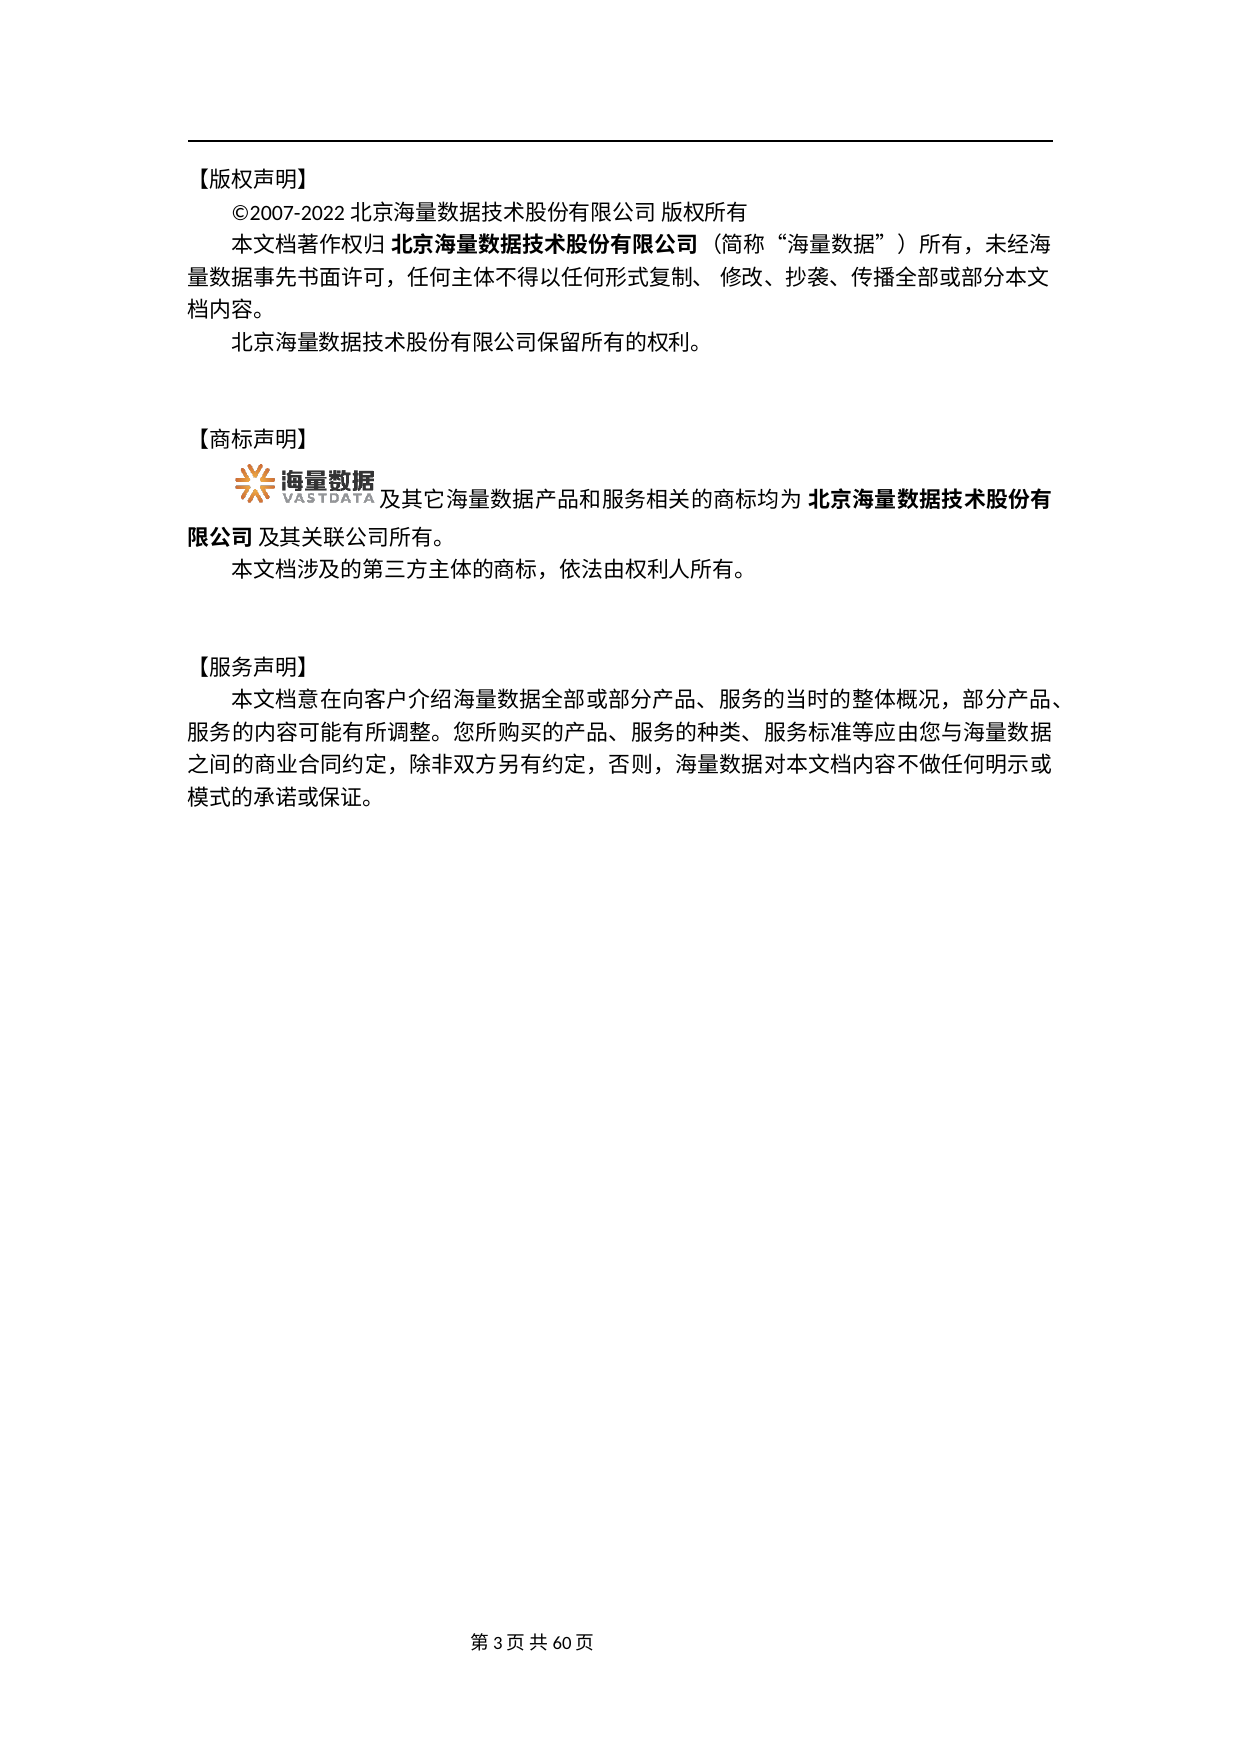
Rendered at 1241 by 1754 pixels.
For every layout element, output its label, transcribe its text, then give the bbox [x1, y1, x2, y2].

text 【服务声明】 [187, 649, 1053, 682]
picture [231, 459, 379, 508]
text 本文档著作权归 北京海量数据技术股份有限公司（简称“海量数据”）所有，未经海量数据事先书面许可，任何主体不得以任何形式复制、 修改、抄袭、传播全部或部分本文档内容。 [187, 227, 1053, 324]
text 及其它海量数据产品和服务相关的商标均为 北京海量数据技术股份有限公司 及其关联公司所有。 [187, 454, 1053, 552]
text 北京海量数据技术股份有限公司保留所有的权利。 [187, 324, 1053, 357]
text ©2007-2022 北京海量数据技术股份有限公司 版权所有 [187, 194, 1053, 227]
text 本文档意在向客户介绍海量数据全部或部分产品、服务的当时的整体概况，部分产品、服务的内容可能有所调整。您所购买的产品、服务的种类、服务标准等应由您与海量数据之间的商业合同约定，除非双方另有约定，否则，海量数据对本文档内容不做任何明示或模式的承诺或保证。 [187, 682, 1053, 812]
text 【版权声明】 [187, 162, 1053, 194]
text 本文档涉及的第三方主体的商标，依法由权利人所有。 [187, 552, 1053, 584]
text 【商标声明】 [187, 422, 1053, 454]
